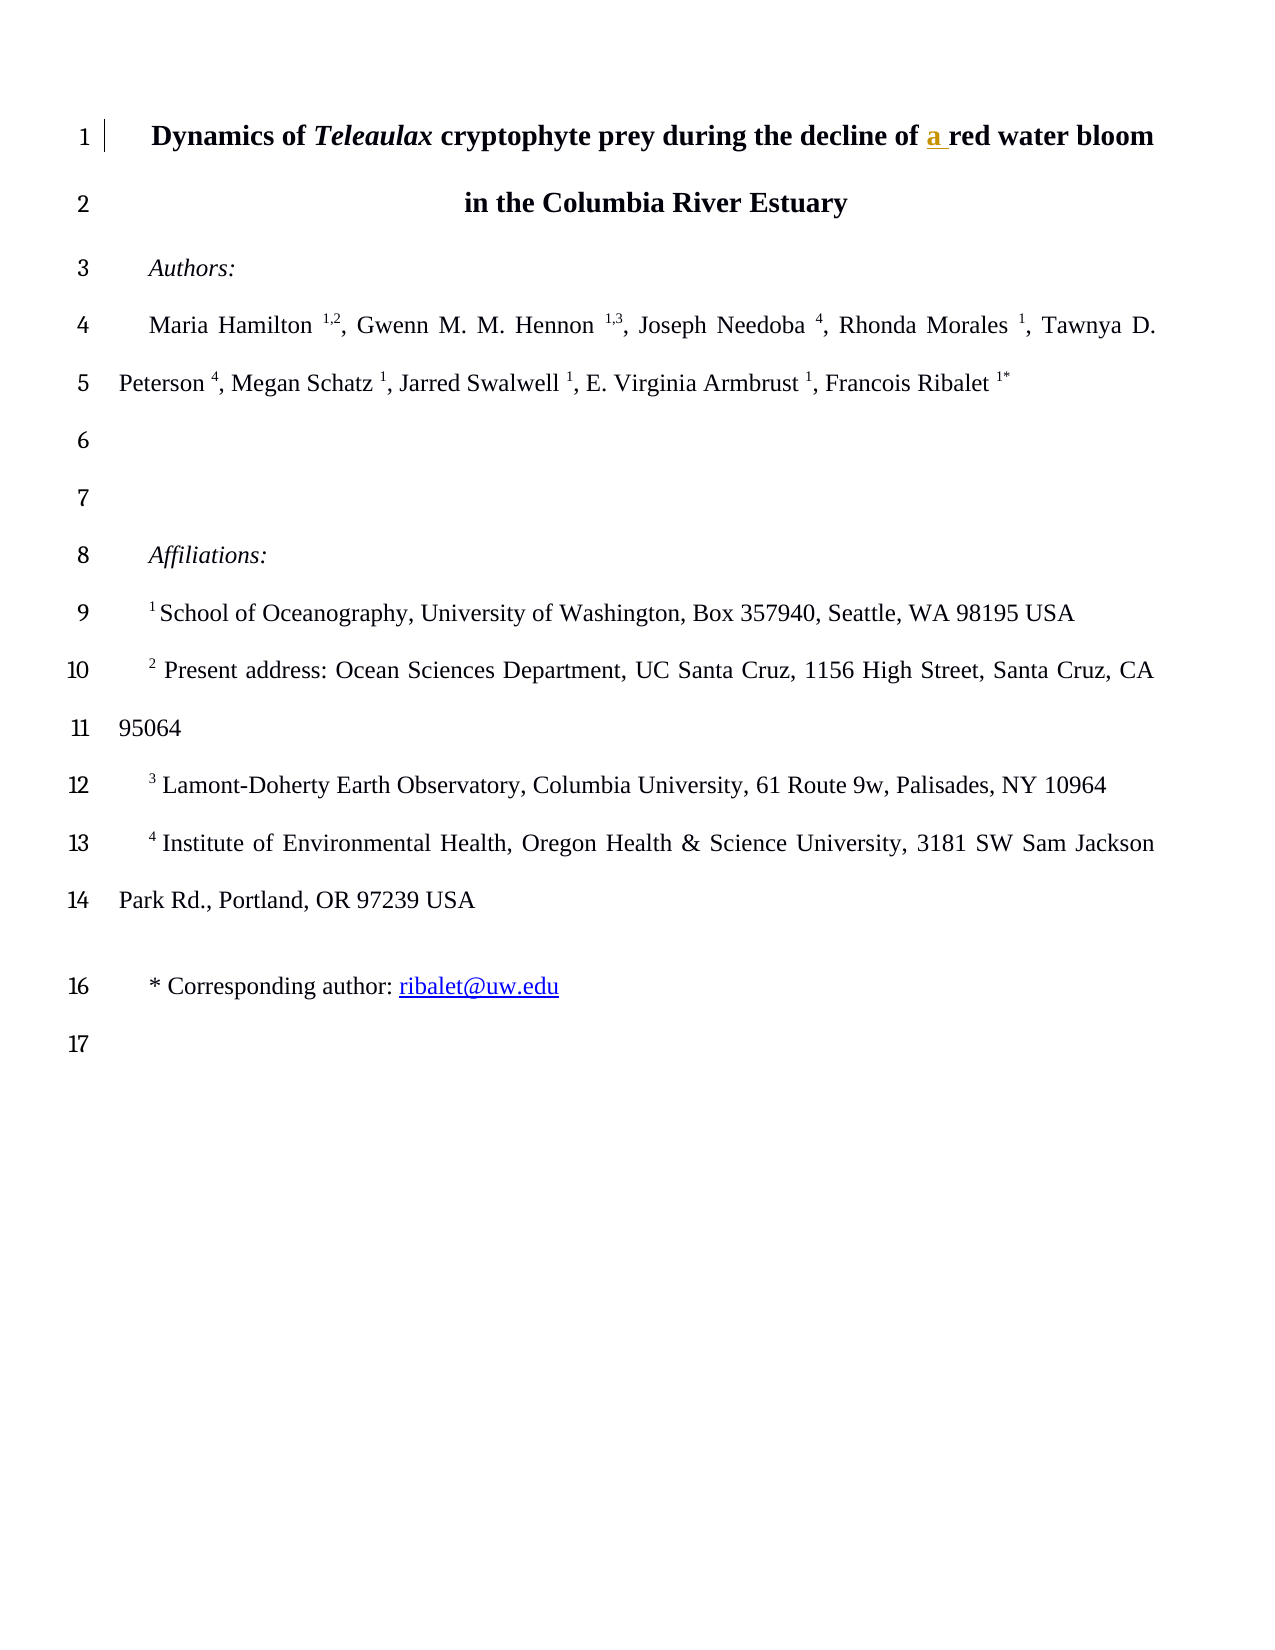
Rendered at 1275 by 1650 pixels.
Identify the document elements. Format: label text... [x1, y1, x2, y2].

text 2 Present address: Ocean Sciences Department, UC Santa Cruz, 1156 High Street, Santa Cruz, CA 95064 [118, 655, 1156, 741]
text Maria Hamilton 1,2, Gwenn M. M. Hennon 1,3, Joseph Needoba 4, Rhonda Morales 1, Tawnya D. Peterson 4, Megan Schatz 1, Jarred Swalwell 1, E. Virginia Armbrust 1, Francois Ribalet 1* [118, 310, 1156, 396]
text Dynamics of Teleaulax cryptophyte prey during the decline of red water bloom [118, 118, 1156, 152]
text in the Columbia River Estuary [118, 186, 1156, 219]
text Authors: [118, 253, 1156, 281]
text Affiliations: [118, 540, 1156, 569]
text 4 Institute of Environmental Health, Oregon Health & Science University, 3181 SW Sam Jackson Park Rd., Portland, OR 97239 USA [118, 828, 1156, 914]
text 3 Lamont-Doherty Earth Observatory, Columbia University, 61 Route 9w, Palisades, NY 10964 [118, 770, 1156, 799]
text 1 School of Oceanography, University of Washington, Box 357940, Seattle, WA 98195 USA [118, 598, 1156, 626]
text * Corresponding author: ribalet@uw.edu [148, 971, 1156, 1000]
